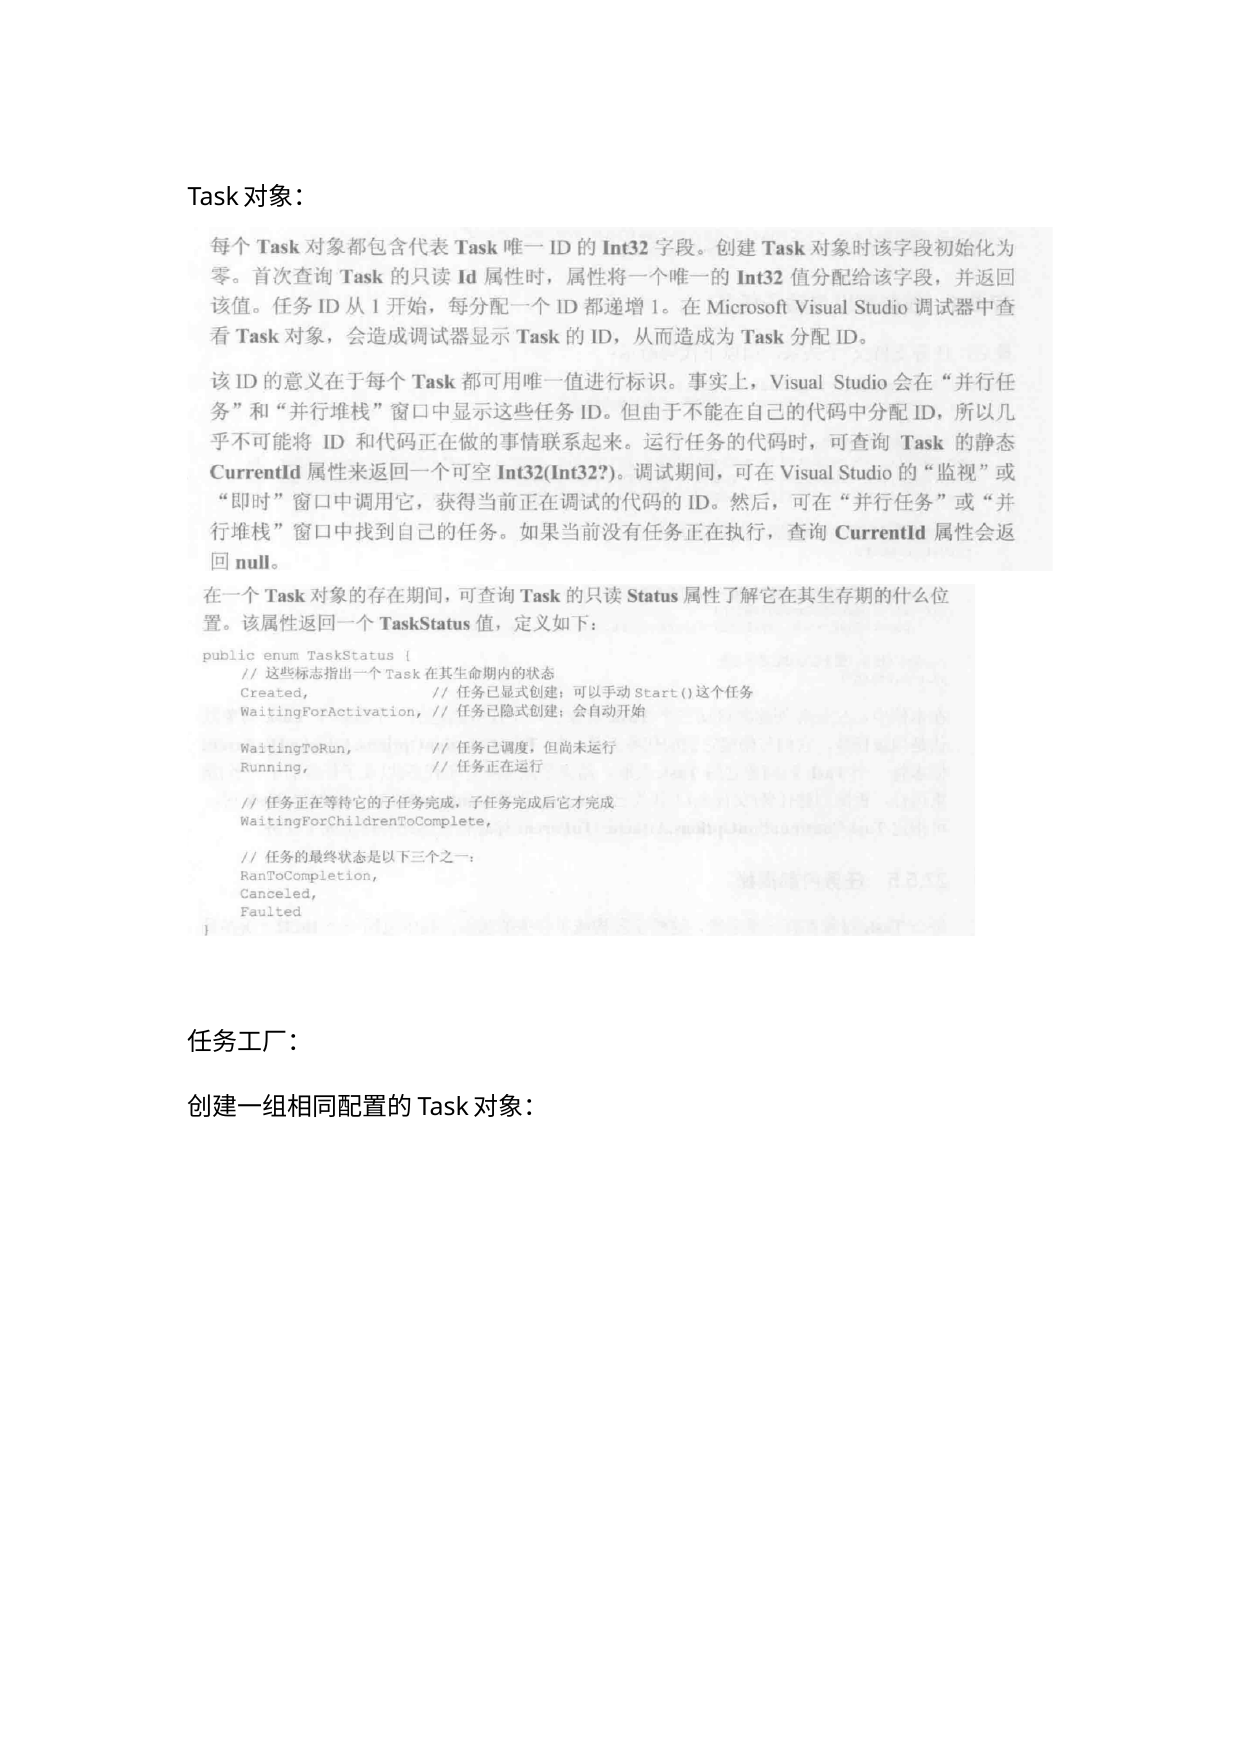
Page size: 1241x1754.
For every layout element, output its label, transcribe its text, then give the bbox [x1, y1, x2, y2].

text Task对象： [187, 162, 1053, 227]
picture [187, 227, 1053, 571]
text 创建一组相同配置的Task对象： [187, 1072, 1053, 1137]
picture [187, 584, 976, 936]
text 任务工厂： [187, 1007, 1053, 1072]
